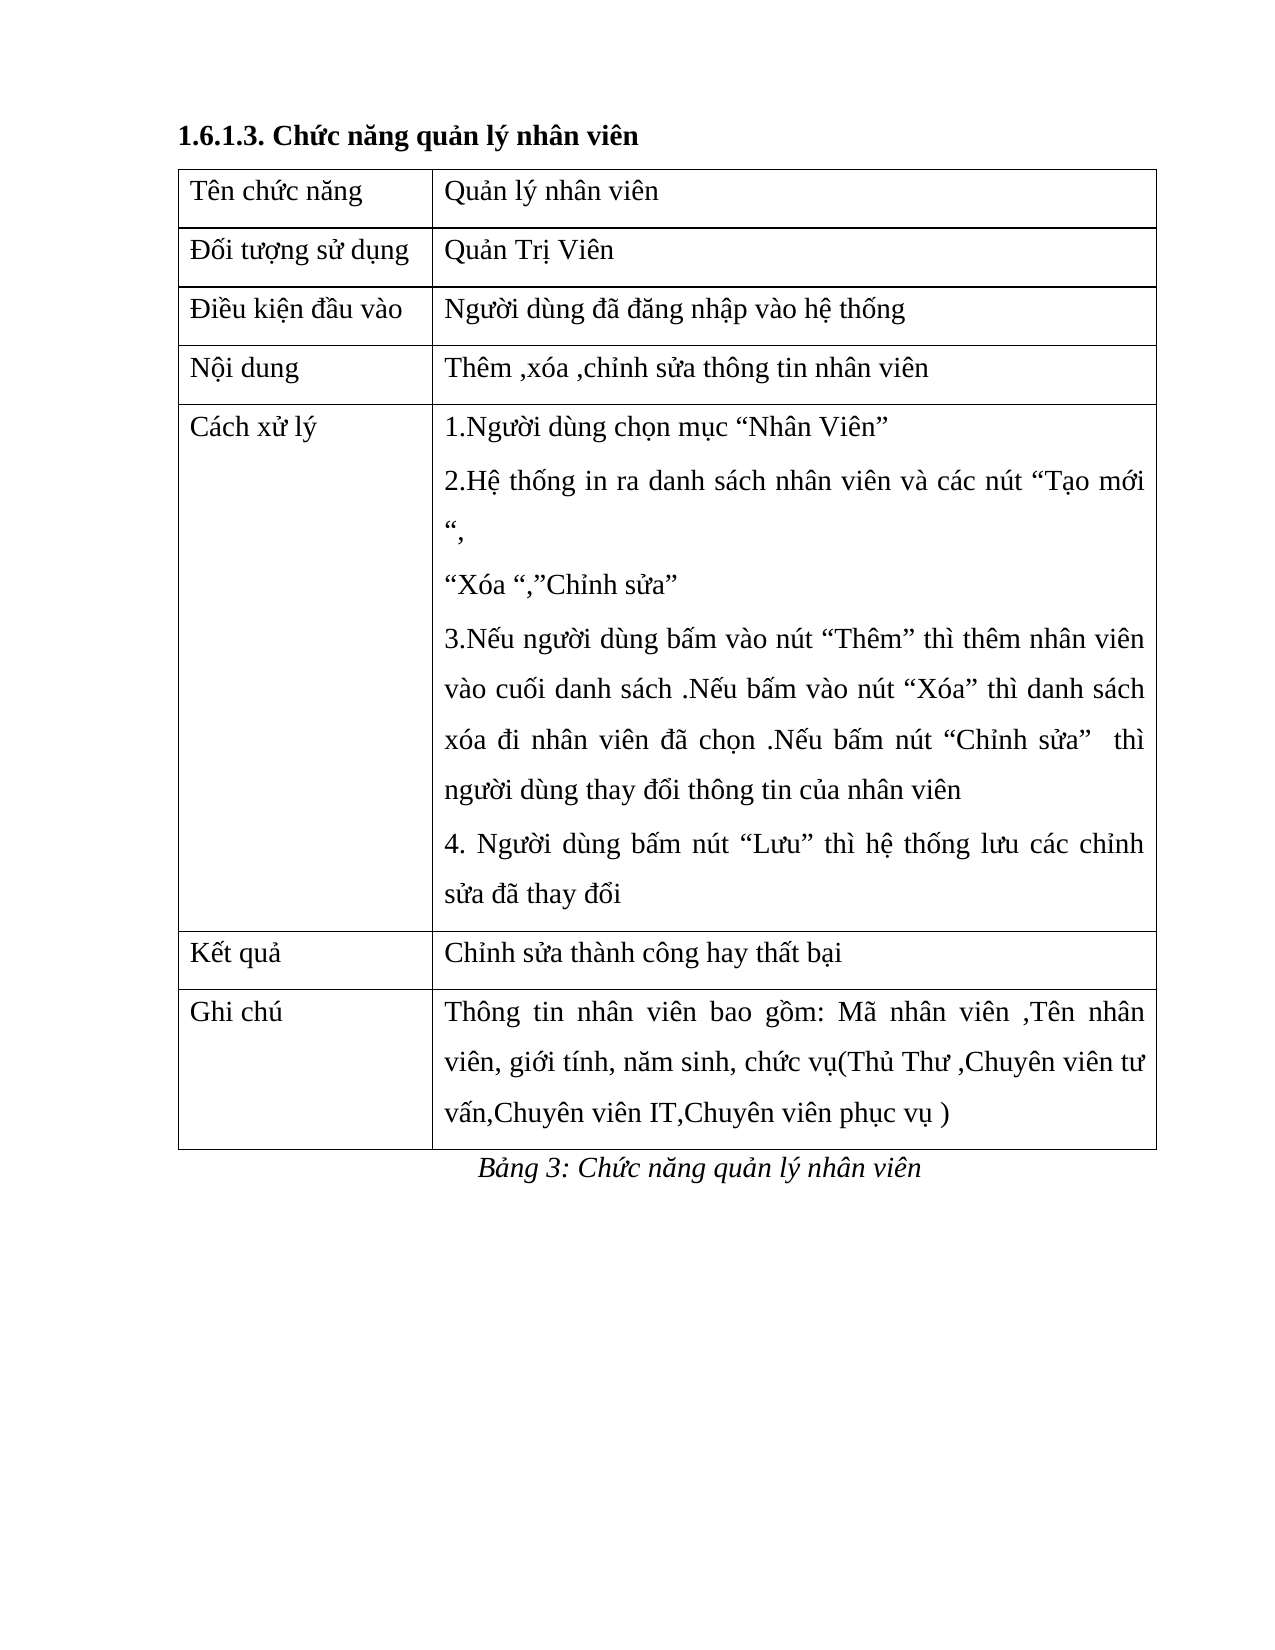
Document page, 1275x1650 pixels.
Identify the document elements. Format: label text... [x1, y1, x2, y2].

table_header Tên chức năng [179, 170, 432, 227]
table_cell Cách xử lý [179, 405, 432, 931]
table_cell Nội dung [179, 346, 432, 404]
table_cell Người dùng đã đăng nhập vào hệ thống [433, 288, 1156, 345]
table_cell 1.Người dùng chọn mục “Nhân Viên” 2.Hệ thống in ra danh sách nhân viên và các nút “Tạo mới “, “Xóa “,”Chỉnh sửa” 3.Nếu người dùng bấm vào nút “Thêm” thì thêm nhân viên vào cuối danh sách .Nếu bấm vào nút “Xóa” thì danh sách xóa đi nhân viên đã chọn .Nếu bấm nút “Chỉnh sửa” thì người dùng thay đổi thông tin của nhân viên 4. Người dùng bấm nút “Lưu” thì hệ thống lưu các chỉnh sửa đã thay đổi [433, 405, 1156, 931]
table_cell Đối tượng sử dụng [179, 229, 432, 286]
table_cell Quản Trị Viên [433, 229, 1156, 286]
table_header Quản lý nhân viên [433, 170, 1156, 227]
table_cell Ghi chú [179, 990, 432, 1149]
table_cell Thêm ,xóa ,chỉnh sửa thông tin nhân viên [433, 346, 1156, 404]
table_cell Điều kiện đầu vào [179, 288, 432, 345]
table_cell Kết quả [179, 932, 432, 989]
table_cell Thông tin nhân viên bao gồm: Mã nhân viên ,Tên nhân viên, giới tính, năm sinh, chức vụ(Thủ Thư ,Chuyên viên tư vấn,Chuyên viên IT,Chuyên viên phục vụ ) [433, 990, 1156, 1149]
table_cell Chỉnh sửa thành công hay thất bại [433, 932, 1156, 989]
subtitle 1.6.1.3. Chức năng quản lý nhân viên [177, 118, 1157, 152]
text Bảng 3: Chức năng quản lý nhân viên [402, 1150, 1157, 1183]
